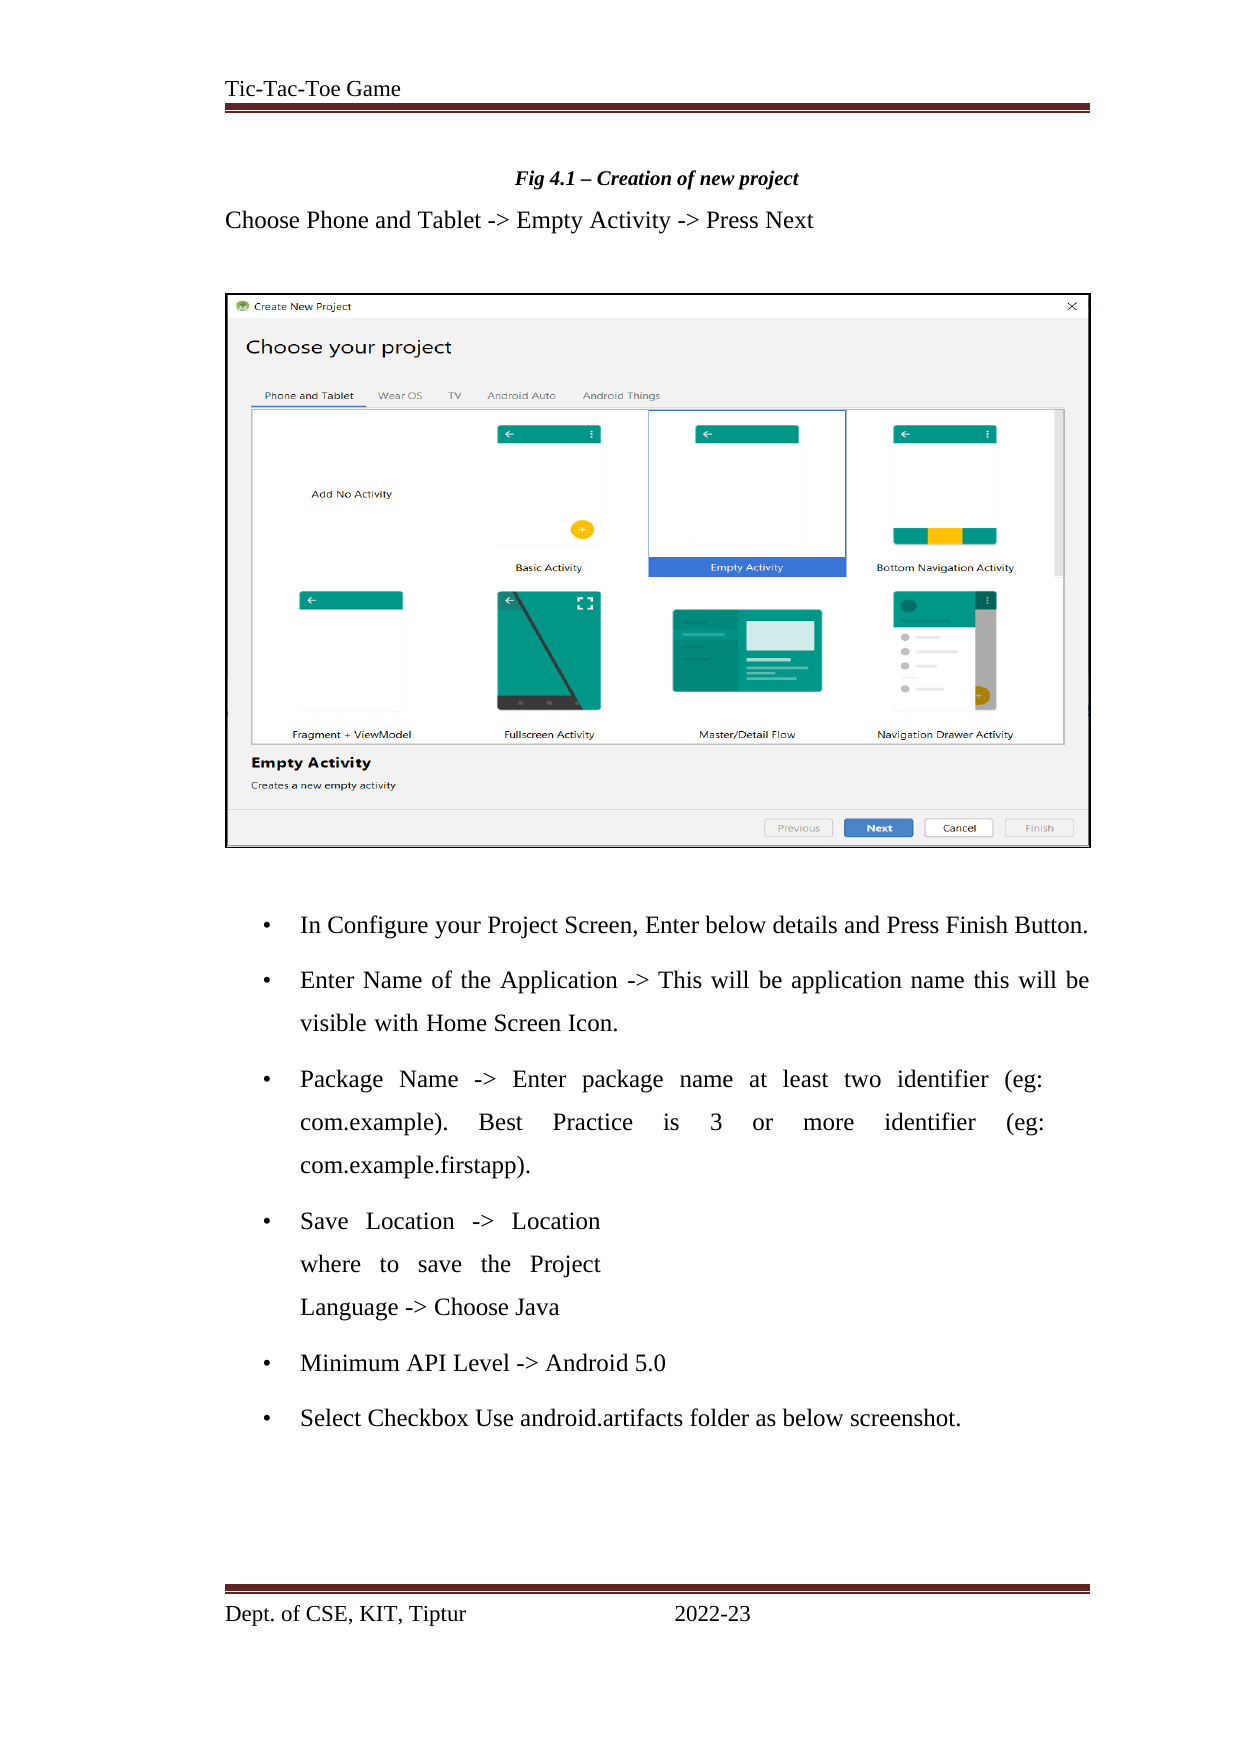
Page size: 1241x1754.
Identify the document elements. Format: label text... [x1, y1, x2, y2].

text Choose Phone and Tablet -> Empty Activity -> Press Next [225, 206, 1090, 234]
list Enter Name of the Application -> This will be application name this will be visible with Home Screen Icon. [262, 965, 1090, 1037]
text Fig 4.1 – Creation of new project [225, 166, 1090, 189]
list Package Name -> Enter package name at least two identifier (eg: com.example). Best Practice is 3 or more identifier (eg: com.example.firstapp). [262, 1064, 1044, 1179]
list Minimum API Level -> Android 5.0 [262, 1348, 1090, 1377]
list Save Location -> Location where to save the Project Language -> Choose Java [262, 1206, 601, 1321]
list Select Checkbox Use android.artifacts folder as below screenshot. [262, 1403, 1090, 1432]
picture [227, 295, 1089, 847]
list In Configure your Project Screen, Enter below details and Press Finish Button. [262, 910, 1090, 938]
